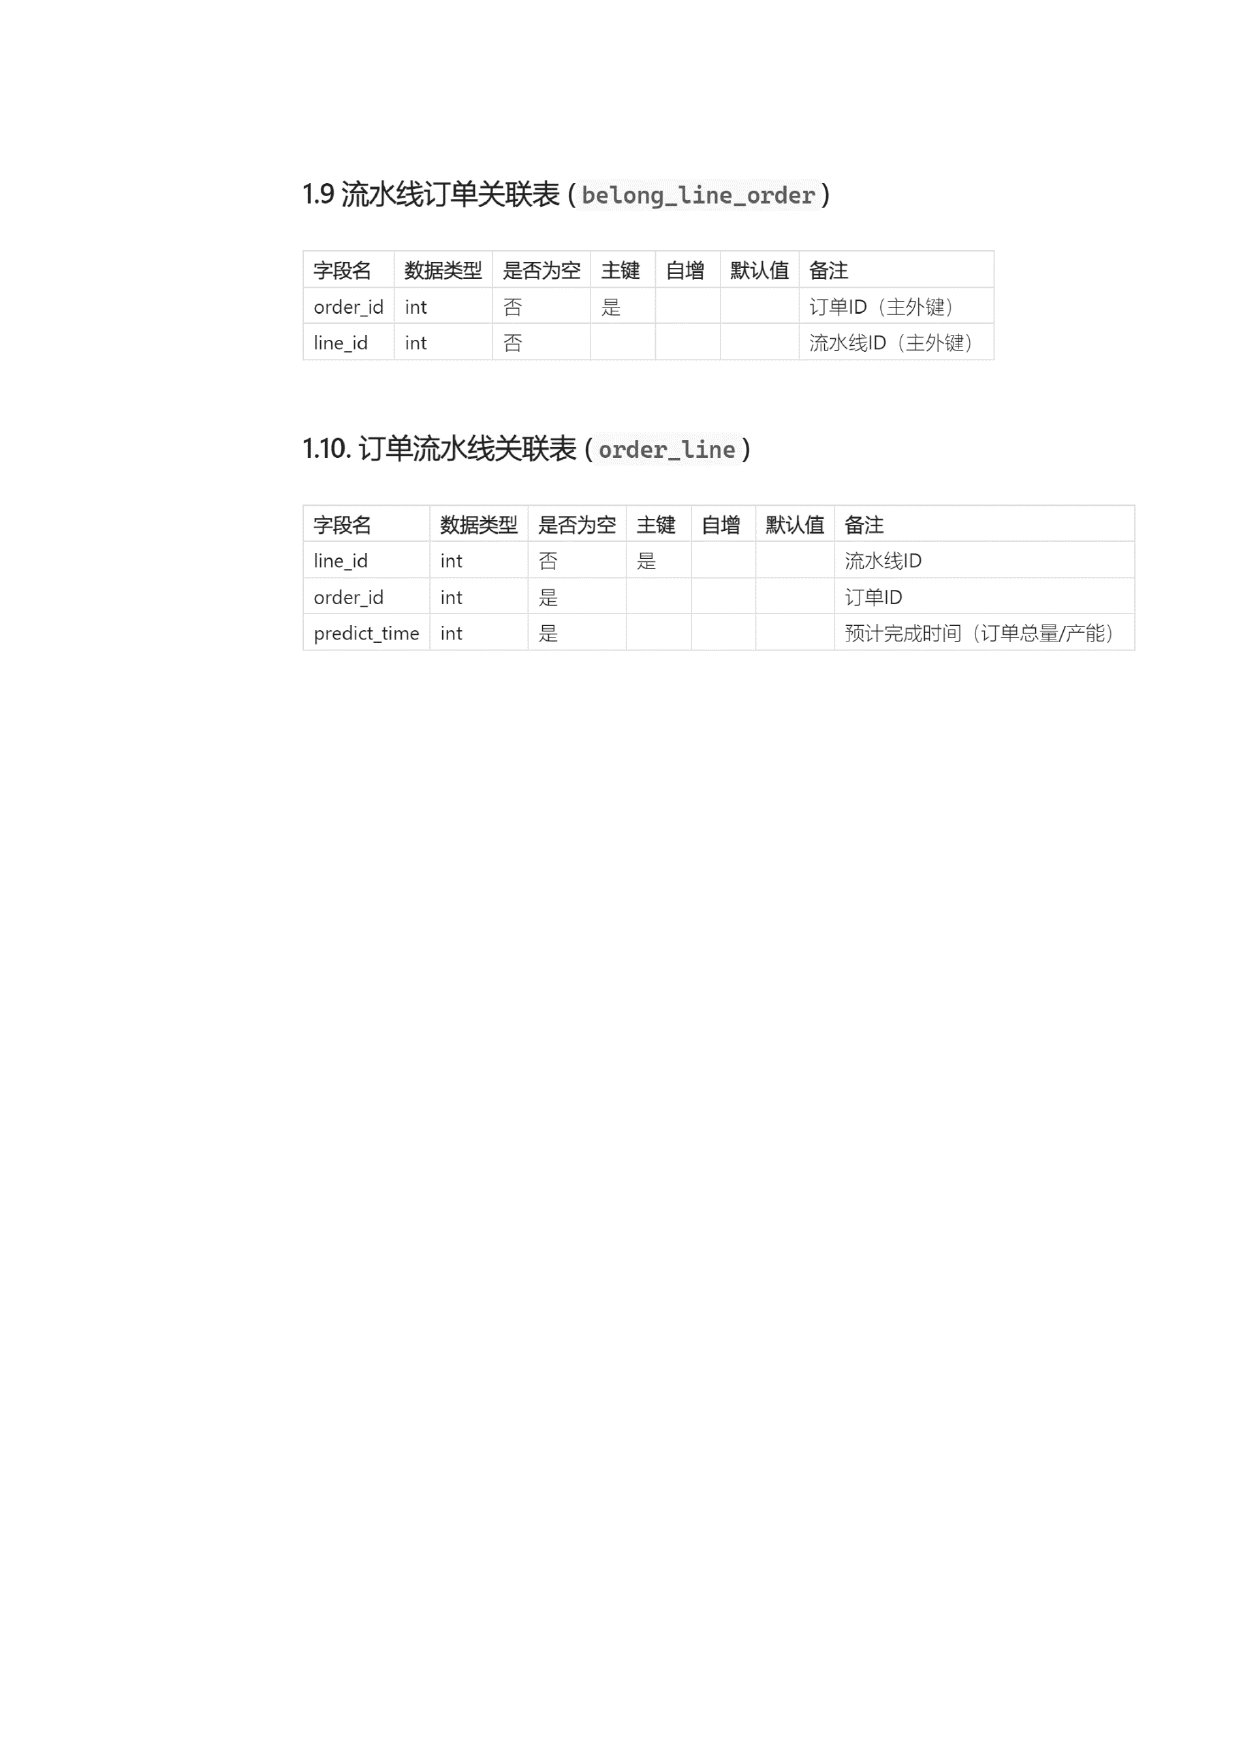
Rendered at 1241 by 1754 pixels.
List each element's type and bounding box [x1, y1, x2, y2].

picture [281, 162, 1146, 670]
